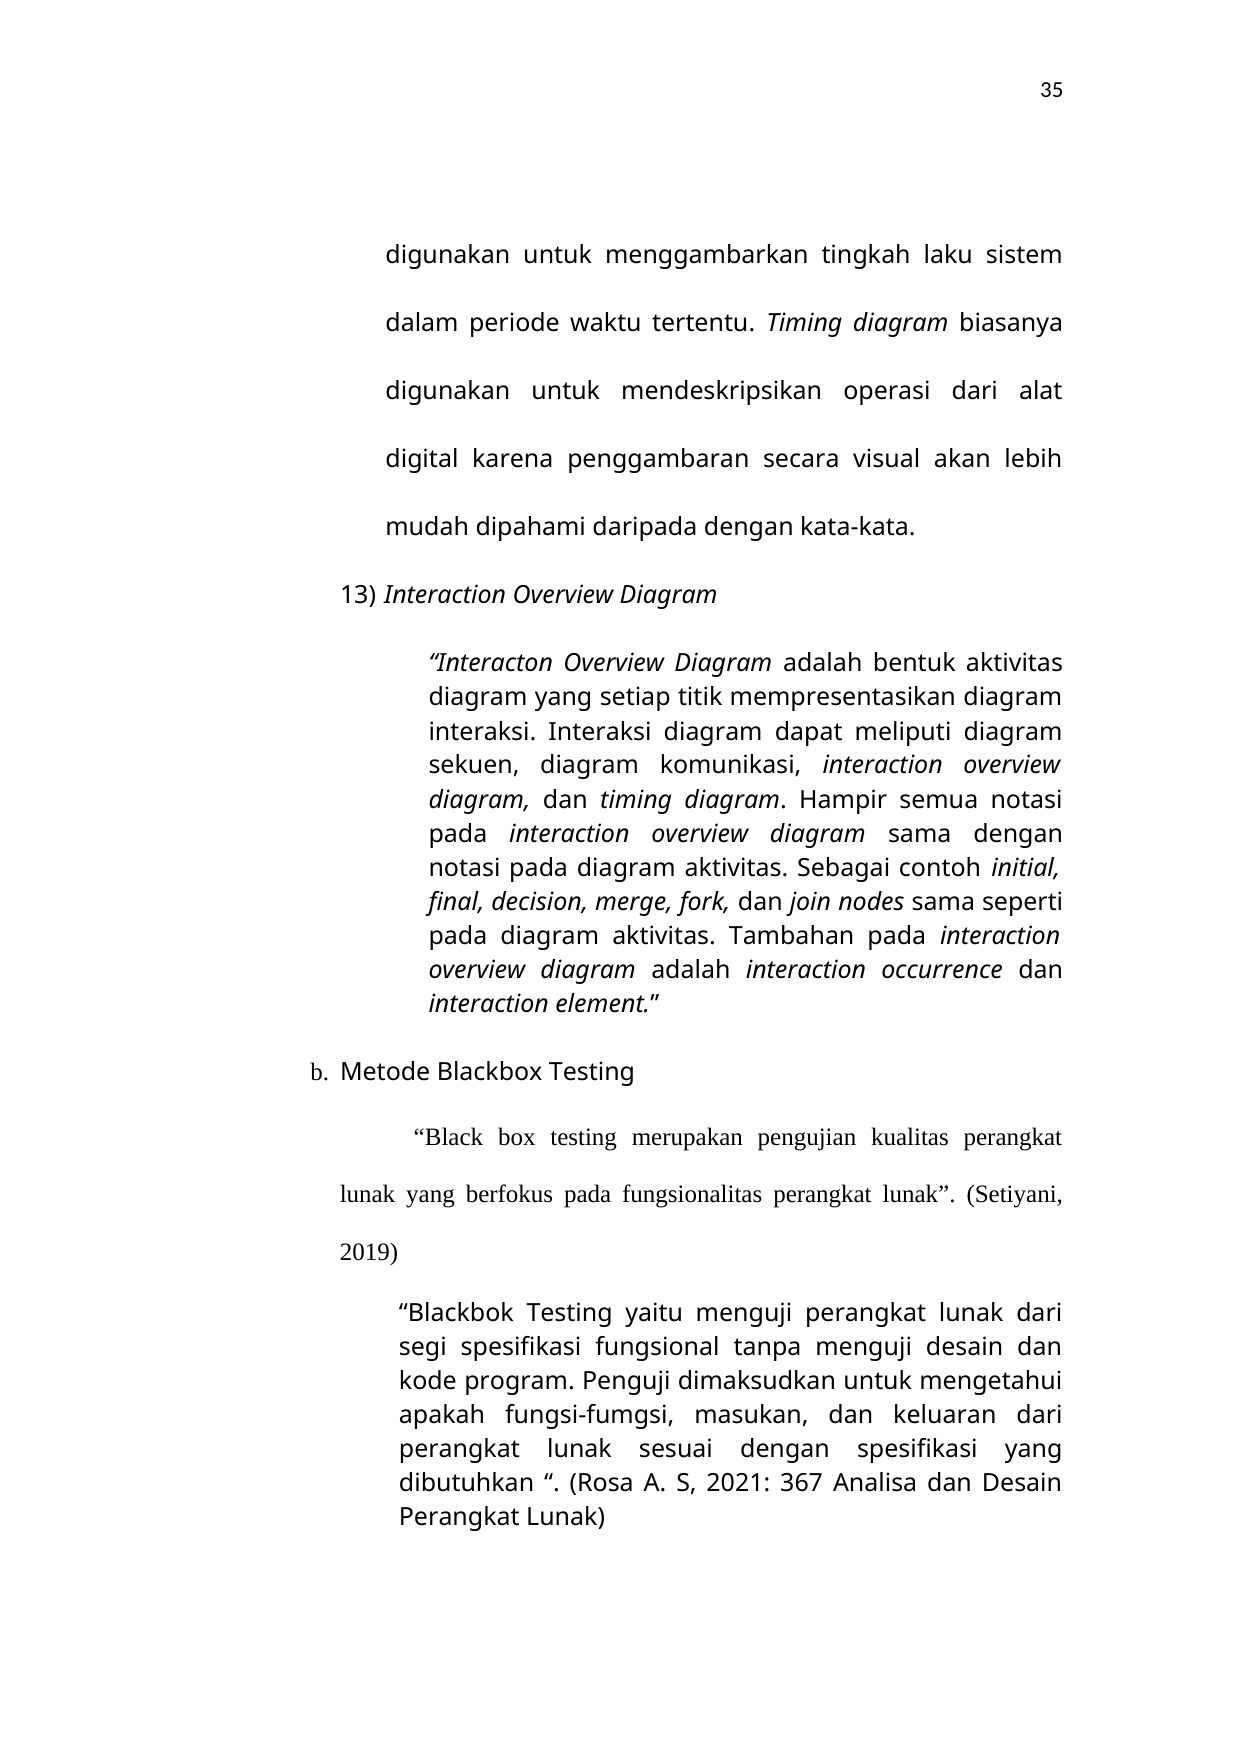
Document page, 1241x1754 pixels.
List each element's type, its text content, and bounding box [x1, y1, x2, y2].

list Metode Blackbox Testing [310, 1054, 1063, 1088]
list “Interacton Overview Diagram adalah bentuk aktivitas diagram yang setiap titik mempresentasikan diagram interaksi. Interaksi diagram dapat meliputi diagram sekuen, diagram komunikasi, interaction overview diagram, dan timing diagram. Hampir semua notasi pada interaction overview diagram sama dengan notasi pada diagram aktivitas. Sebagai contoh initial, final, decision, merge, fork, dan join nodes sama seperti pada diagram aktivitas. Tambahan pada interaction overview diagram adalah interaction occurrence dan interaction element.” [428, 645, 1063, 1020]
list Interaction Overview Diagram [340, 577, 1063, 611]
text “Blackbok Testing yaitu menguji perangkat lunak dari segi spesifikasi fungsional tanpa menguji desain dan kode program. Penguji dimaksudkan untuk mengetahui apakah fungsi-fumgsi, masukan, dan keluaran dari perangkat lunak sesuai dengan spesifikasi yang dibutuhkan “. (Rosa A. S, 2021: 367 Analisa dan Desain Perangkat Lunak) [399, 1294, 1063, 1533]
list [385, 236, 1063, 543]
text “Black box testing merupakan pengujian kualitas perangkat lunak yang berfokus pada fungsionalitas perangkat lunak”. (Setiyani, 2019) [339, 1122, 1063, 1266]
